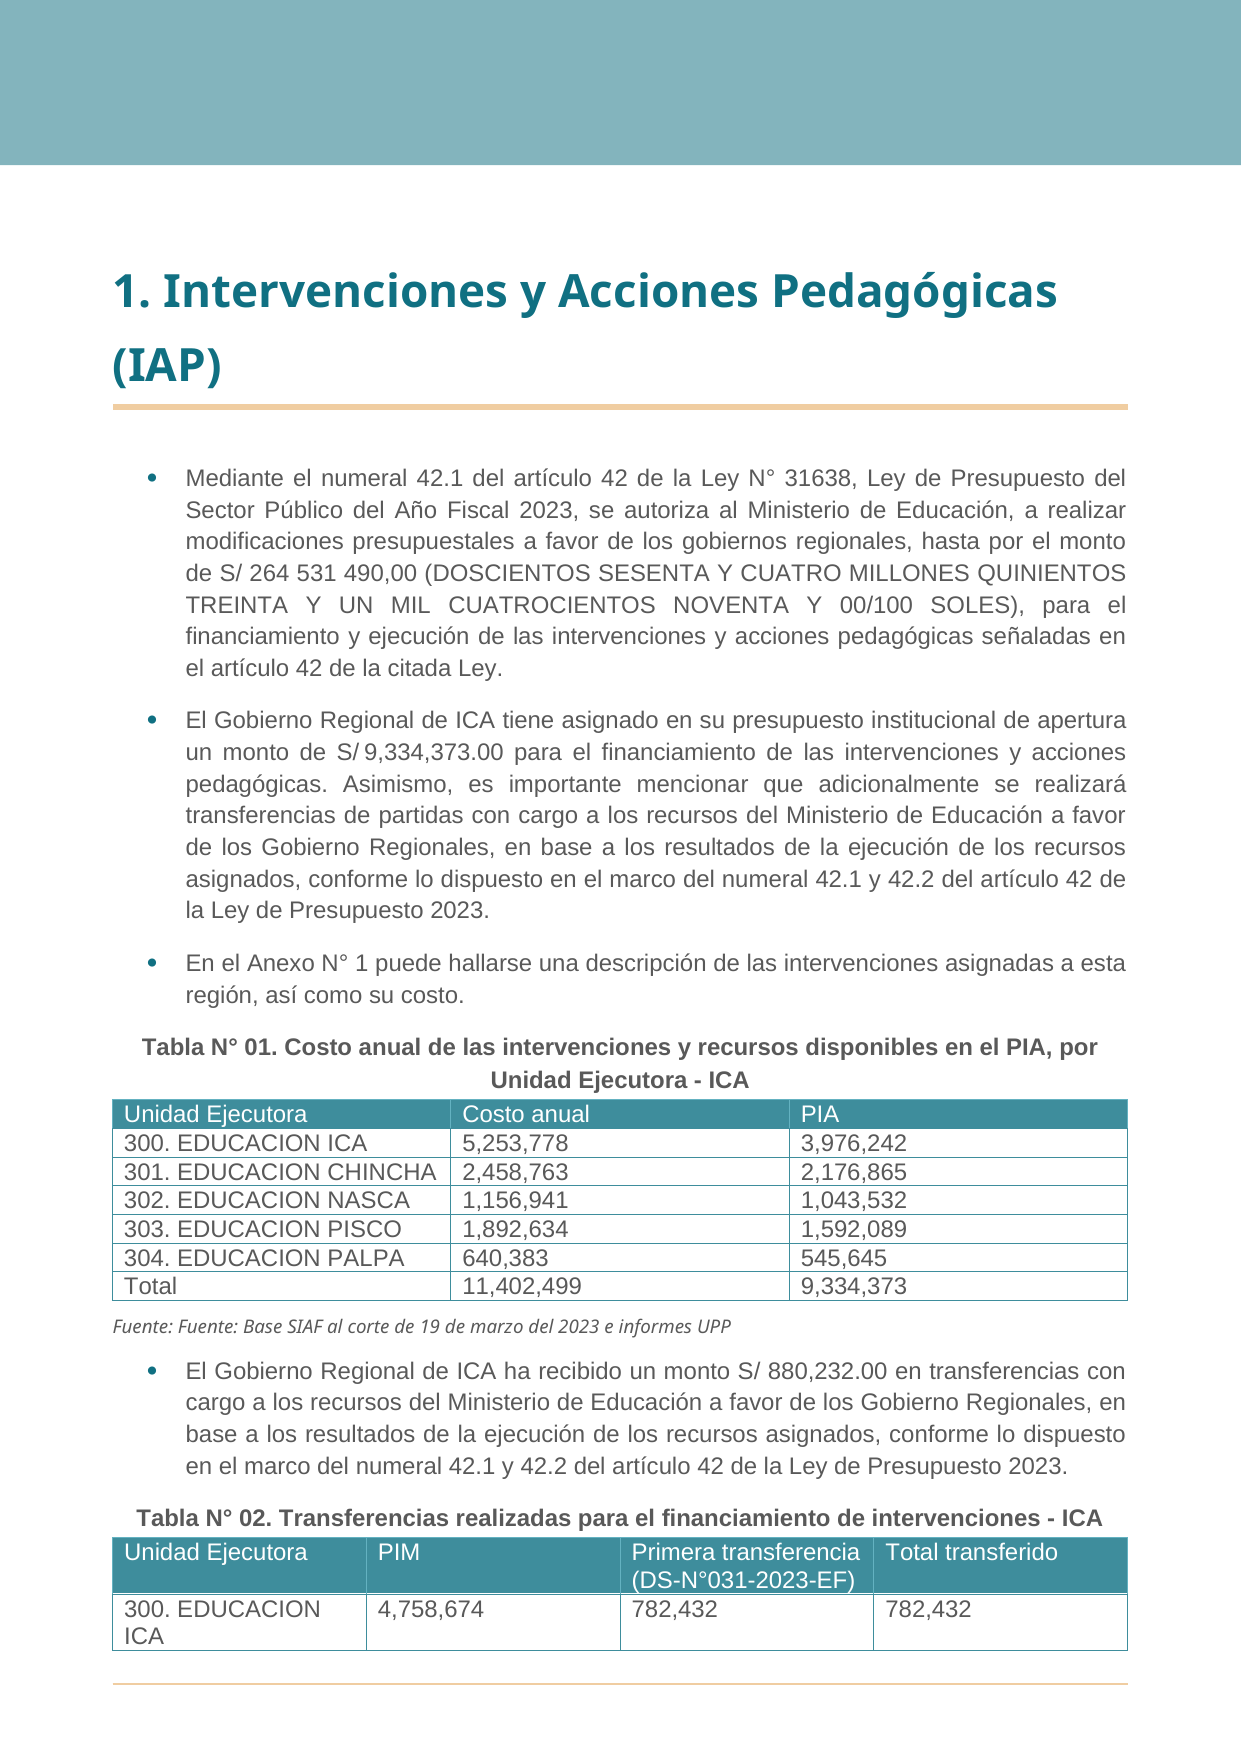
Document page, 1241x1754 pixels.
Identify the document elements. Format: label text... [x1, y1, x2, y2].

table_cell 782,432 [621, 1595, 873, 1650]
table_cell 9,334,373 [790, 1272, 1127, 1300]
table_cell 300. EDUCACION ICA [113, 1595, 366, 1650]
table_cell 545,645 [790, 1244, 1127, 1271]
table_cell 782,432 [874, 1595, 1127, 1650]
table_cell 2,176,865 [790, 1158, 1127, 1185]
list Mediante el numeral 42.1 del artículo 42 de la Ley N° 31638, Ley de Presupuesto del Sector Público del Año Fiscal 2023, se autoriza al Ministerio de Educación, a realizar modificaciones presupuestales a favor de los gobiernos regionales, hasta por el monto de S/ 264 531 490,00 (DOSCIENTOS SESENTA Y CUATRO MILLONES QUINIENTOS TREINTA Y UN MIL CUATROCIENTOS NOVENTA Y 00/100 SOLES), para el financiamiento y ejecución de las intervenciones y acciones pedagógicas señaladas en el artículo 42 de la citada Ley. [148, 464, 1128, 682]
table_cell 301. EDUCACION CHINCHA [113, 1158, 450, 1185]
table_cell 303. EDUCACION PISCO [113, 1215, 450, 1243]
table_cell 1,592,089 [790, 1215, 1127, 1243]
table_cell 1,156,941 [451, 1186, 789, 1214]
table_header PIM [367, 1538, 620, 1593]
table_header Unidad Ejecutora [113, 1100, 450, 1128]
list El Gobierno Regional de ICA ha recibido un monto S/ 880,232.00 en transferencias con cargo a los recursos del Ministerio de Educación a favor de los Gobierno Regionales, en base a los resultados de la ejecución de los recursos asignados, conforme lo dispuesto en el marco del numeral 42.1 y 42.2 del artículo 42 de la Ley de Presupuesto 2023. [148, 1357, 1128, 1479]
text Fuente: Fuente: Base SIAF al corte de 19 de marzo del 2023 e informes UPP [112, 1313, 1128, 1339]
table_cell 1,892,634 [451, 1215, 789, 1243]
text Tabla N° 01. Costo anual de las intervenciones y recursos disponibles en el PIA, por Unidad Ejecutora - ICA [112, 1033, 1128, 1094]
table_cell 11,402,499 [451, 1272, 789, 1300]
table_cell 640,383 [451, 1244, 789, 1271]
table_cell Total [113, 1272, 450, 1300]
table_header PIA [790, 1100, 1127, 1128]
subtitle 1. Intervenciones y Acciones Pedagógicas (IAP) [112, 258, 1128, 410]
table_cell 300. EDUCACION ICA [113, 1129, 450, 1157]
table_header Unidad Ejecutora [113, 1538, 366, 1593]
table_cell 2,458,763 [451, 1158, 789, 1185]
table_cell 4,758,674 [367, 1595, 620, 1650]
table_cell 1,043,532 [790, 1186, 1127, 1214]
table_cell 3,976,242 [790, 1129, 1127, 1157]
table_cell 304. EDUCACION PALPA [113, 1244, 450, 1271]
list En el Anexo N° 1 puede hallarse una descripción de las intervenciones asignadas a esta región, así como su costo. [148, 949, 1128, 1008]
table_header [621, 1538, 873, 1593]
list El Gobierno Regional de ICA tiene asignado en su presupuesto institucional de apertura un monto de S/ 9,334,373.00 para el financiamiento de las intervenciones y acciones pedagógicas. Asimismo, es importante mencionar que adicionalmente se realizará transferencias de partidas con cargo a los recursos del Ministerio de Educación a favor de los Gobierno Regionales, en base a los resultados de la ejecución de los recursos asignados, conforme lo dispuesto en el marco del numeral 42.1 y 42.2 del artículo 42 de la Ley de Presupuesto 2023. [148, 706, 1128, 924]
text Tabla N° 02. Transferencias realizadas para el financiamiento de intervenciones - ICA [112, 1504, 1128, 1532]
table_cell 5,253,778 [451, 1129, 789, 1157]
table_header Total transferido [874, 1538, 1127, 1593]
table_header Costo anual [451, 1100, 789, 1128]
table_cell 302. EDUCACION NASCA [113, 1186, 450, 1214]
